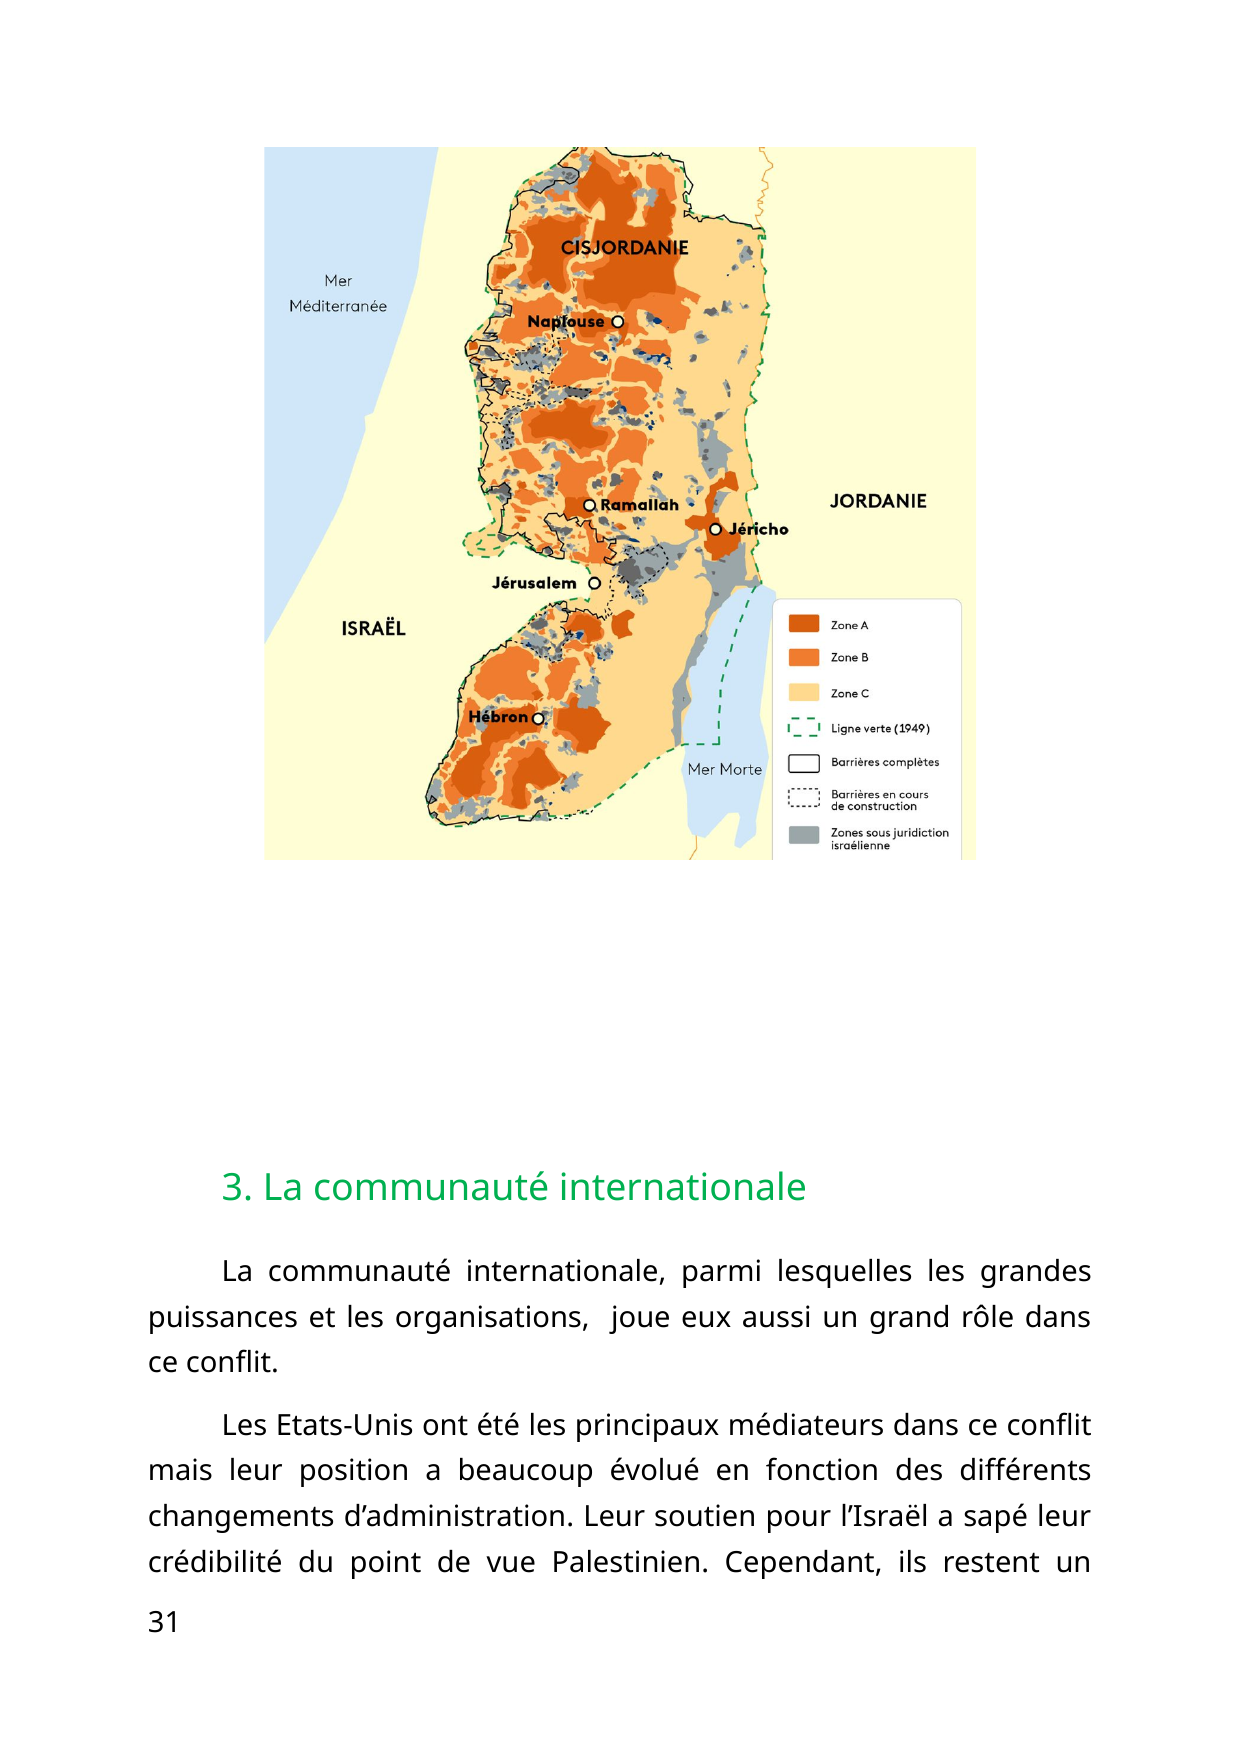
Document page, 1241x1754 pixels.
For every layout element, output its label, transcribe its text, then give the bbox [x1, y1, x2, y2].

picture [264, 147, 977, 860]
text La communauté internationale, parmi lesquelles les grandes puissances et les organisations, joue eux aussi un grand rôle dans ce conflit. [148, 1251, 1093, 1381]
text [148, 1404, 1093, 1581]
subtitle 3. La communauté internationale [148, 1160, 1093, 1211]
